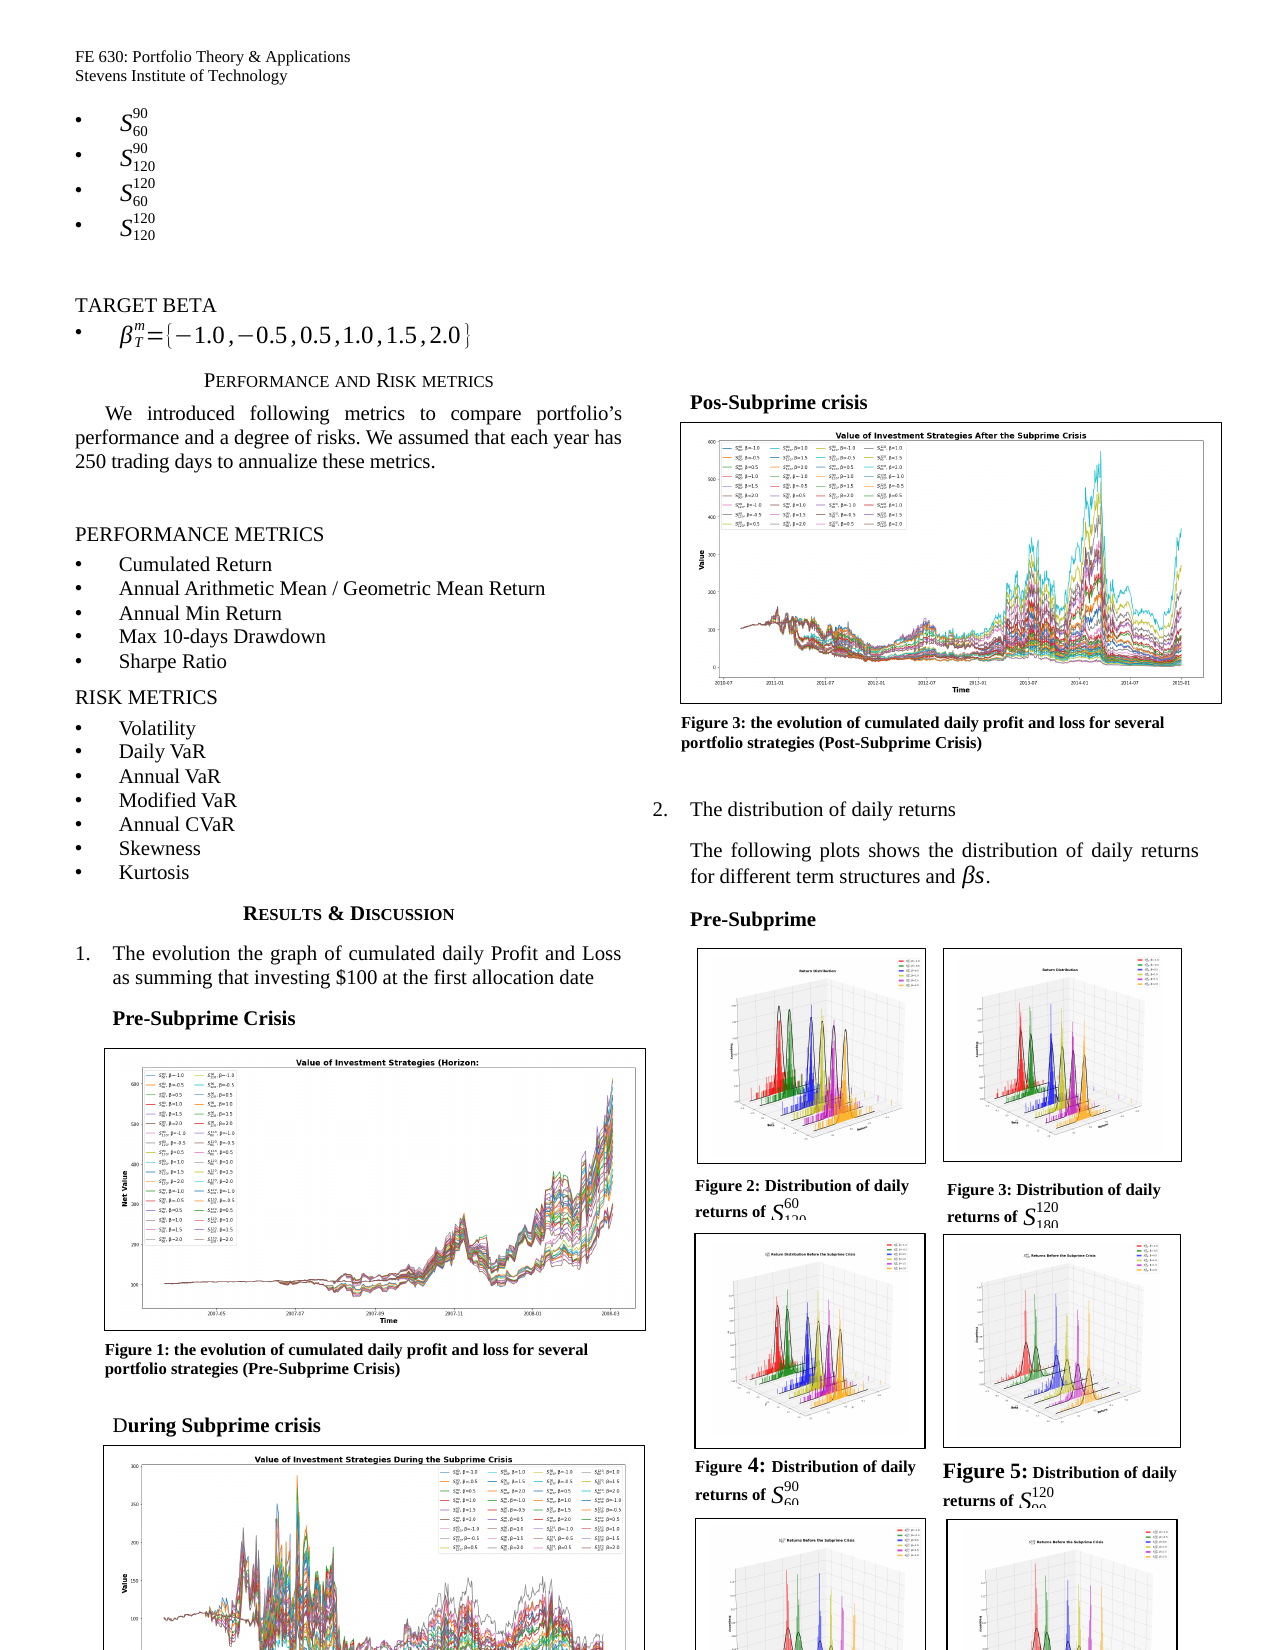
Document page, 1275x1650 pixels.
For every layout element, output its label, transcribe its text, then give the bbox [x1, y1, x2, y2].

text Pre-Subprime [652, 906, 1200, 931]
list Volatility [75, 715, 622, 739]
text Performance and Risk metrics [75, 368, 622, 392]
list The following plots shows the distribution of daily returns for different term structures and . [690, 838, 1200, 890]
list Annual CVaR [75, 812, 622, 836]
list The distribution of daily returns [652, 797, 1200, 821]
list Pos-Subprime crisis [690, 390, 1200, 414]
list Cumulated Return [75, 552, 622, 576]
list PERFORMANCE METRICS [75, 522, 622, 546]
list Max 10-days Drawdown [75, 624, 622, 648]
picture [710, 1526, 923, 1650]
picture [712, 956, 923, 1157]
picture [119, 1453, 629, 1650]
list Annual Arithmetic Mean / Geometric Mean Return [75, 576, 622, 600]
list Annual VaR [75, 763, 622, 788]
list Annual Min Return [75, 600, 622, 624]
picture [958, 1241, 1161, 1439]
text Results & Discussion [75, 901, 622, 924]
list Sharpe Ratio [75, 648, 622, 673]
list The evolution the graph of cumulated daily Profit and Loss as summing that investing $100 at the first allocation date [75, 941, 622, 989]
picture [696, 430, 1206, 696]
picture [711, 1241, 910, 1435]
picture [119, 1056, 638, 1323]
picture [962, 1527, 1170, 1650]
list We introduced following metrics to compare portfolio’s performance and a degree of risks. We assumed that each year has 250 trading days to annualize these metrics. [75, 401, 622, 473]
picture [958, 955, 1162, 1154]
list Daily VaR [75, 739, 622, 763]
list Pre-Subprime Crisis [112, 1006, 622, 1030]
list During Subprime crisis [112, 1413, 622, 1437]
list RISK METRICS [75, 685, 622, 709]
list Skewness [75, 836, 622, 860]
list Modified VaR [75, 788, 622, 812]
text TARGET BETA [75, 293, 622, 317]
list Kurtosis [75, 860, 622, 884]
